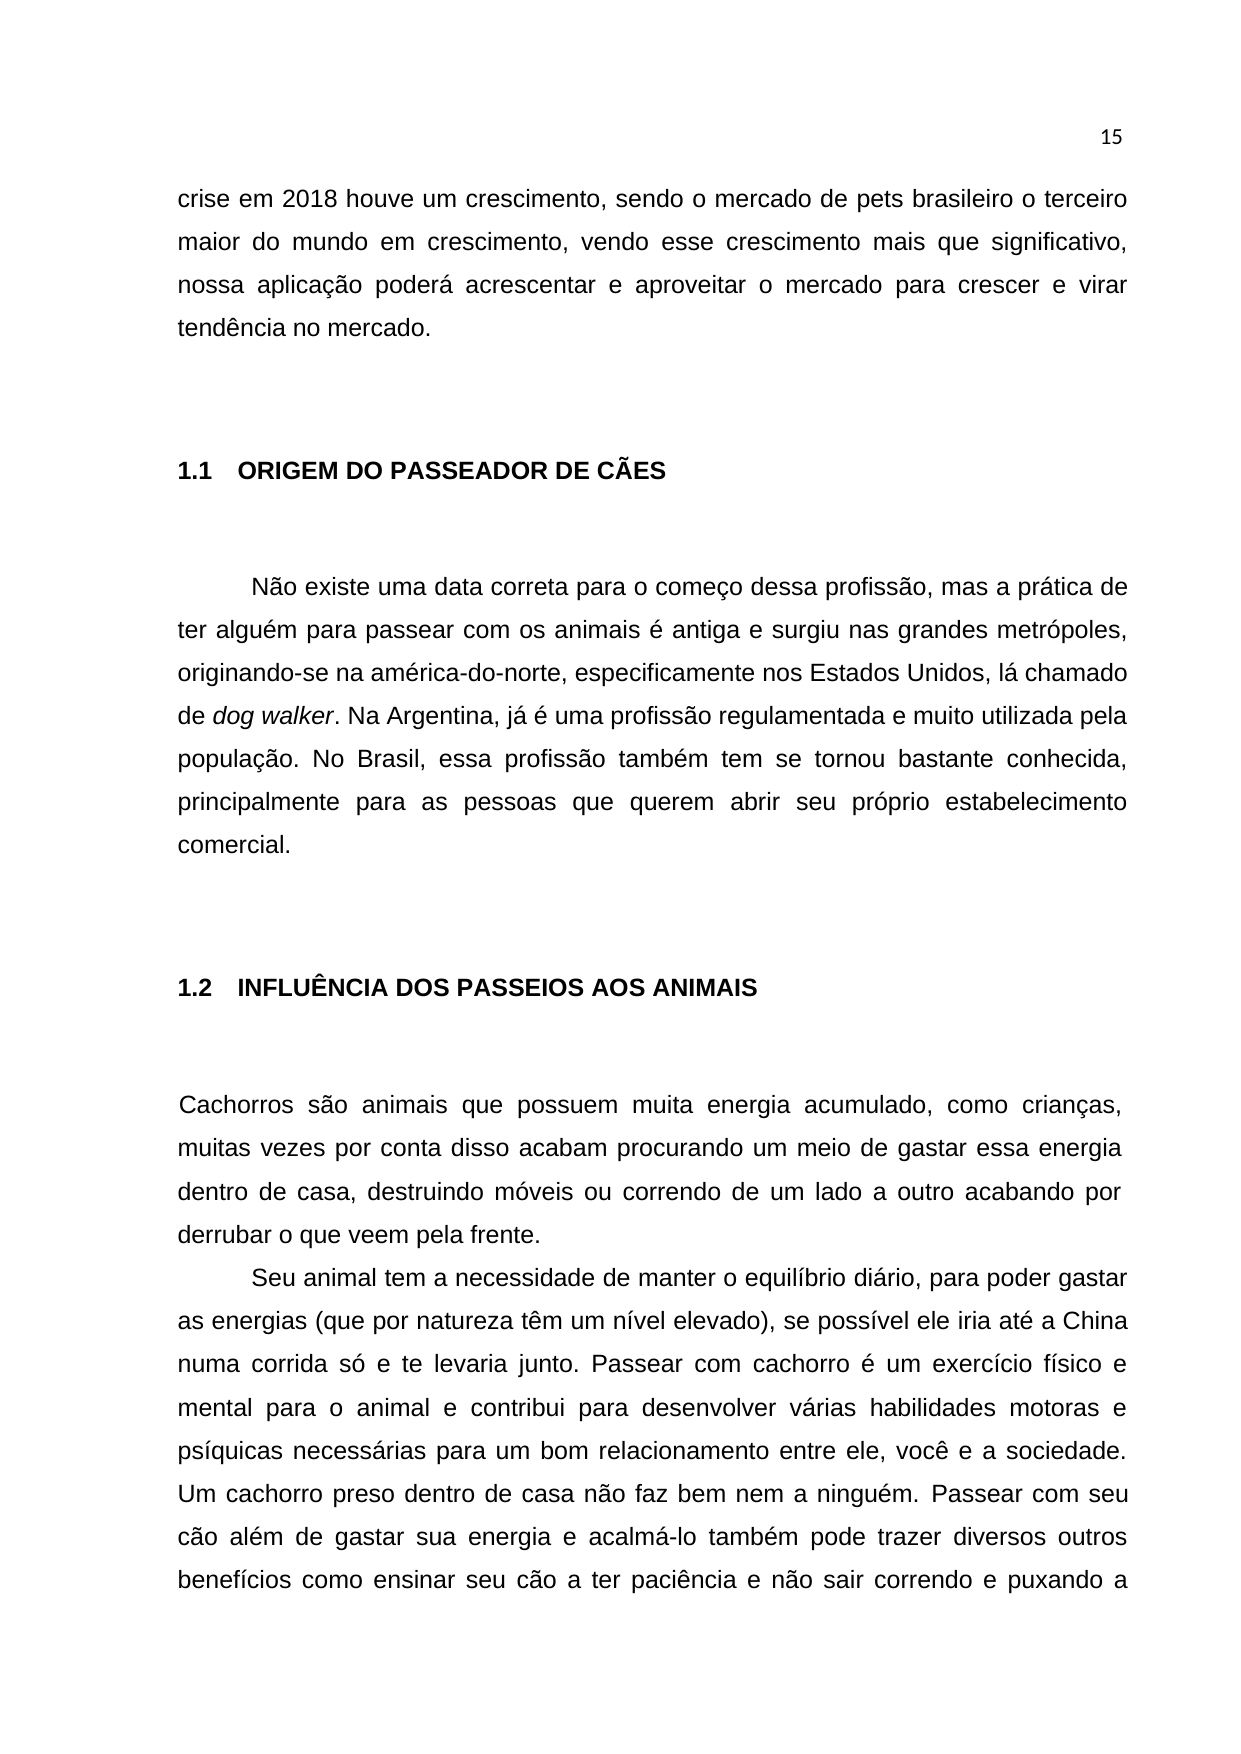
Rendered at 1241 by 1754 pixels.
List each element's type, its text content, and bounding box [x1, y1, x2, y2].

text Não existe uma data correta para o começo dessa profissão, mas a prática de ter alguém para passear com os animais é antiga e surgiu nas grandes metrópoles, originando-se na américa-do-norte, especificamente nos Estados Unidos, lá chamado de dog walker. Na Argentina, já é uma profissão regulamentada e muito utilizada pela população. No Brasil, essa profissão também tem se tornou bastante conhecida, principalmente para as pessoas que querem abrir seu próprio estabelecimento comercial. [177, 571, 1129, 859]
text Cachorros são animais que possuem muita energia acumulado, como crianças, muitas vezes por conta disso acabam procurando um meio de gastar essa energia dentro de casa, destruindo móveis ou correndo de um lado a outro acabando por derrubar o que veem pela frente. [177, 1090, 1123, 1248]
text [177, 184, 1129, 342]
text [177, 1263, 1129, 1594]
subtitle ORIGEM DO PASSEADOR DE CÃES [177, 456, 1130, 485]
subtitle INFLUÊNCIA DOS PASSEIOS AOS ANIMAIS [177, 973, 1130, 1002]
